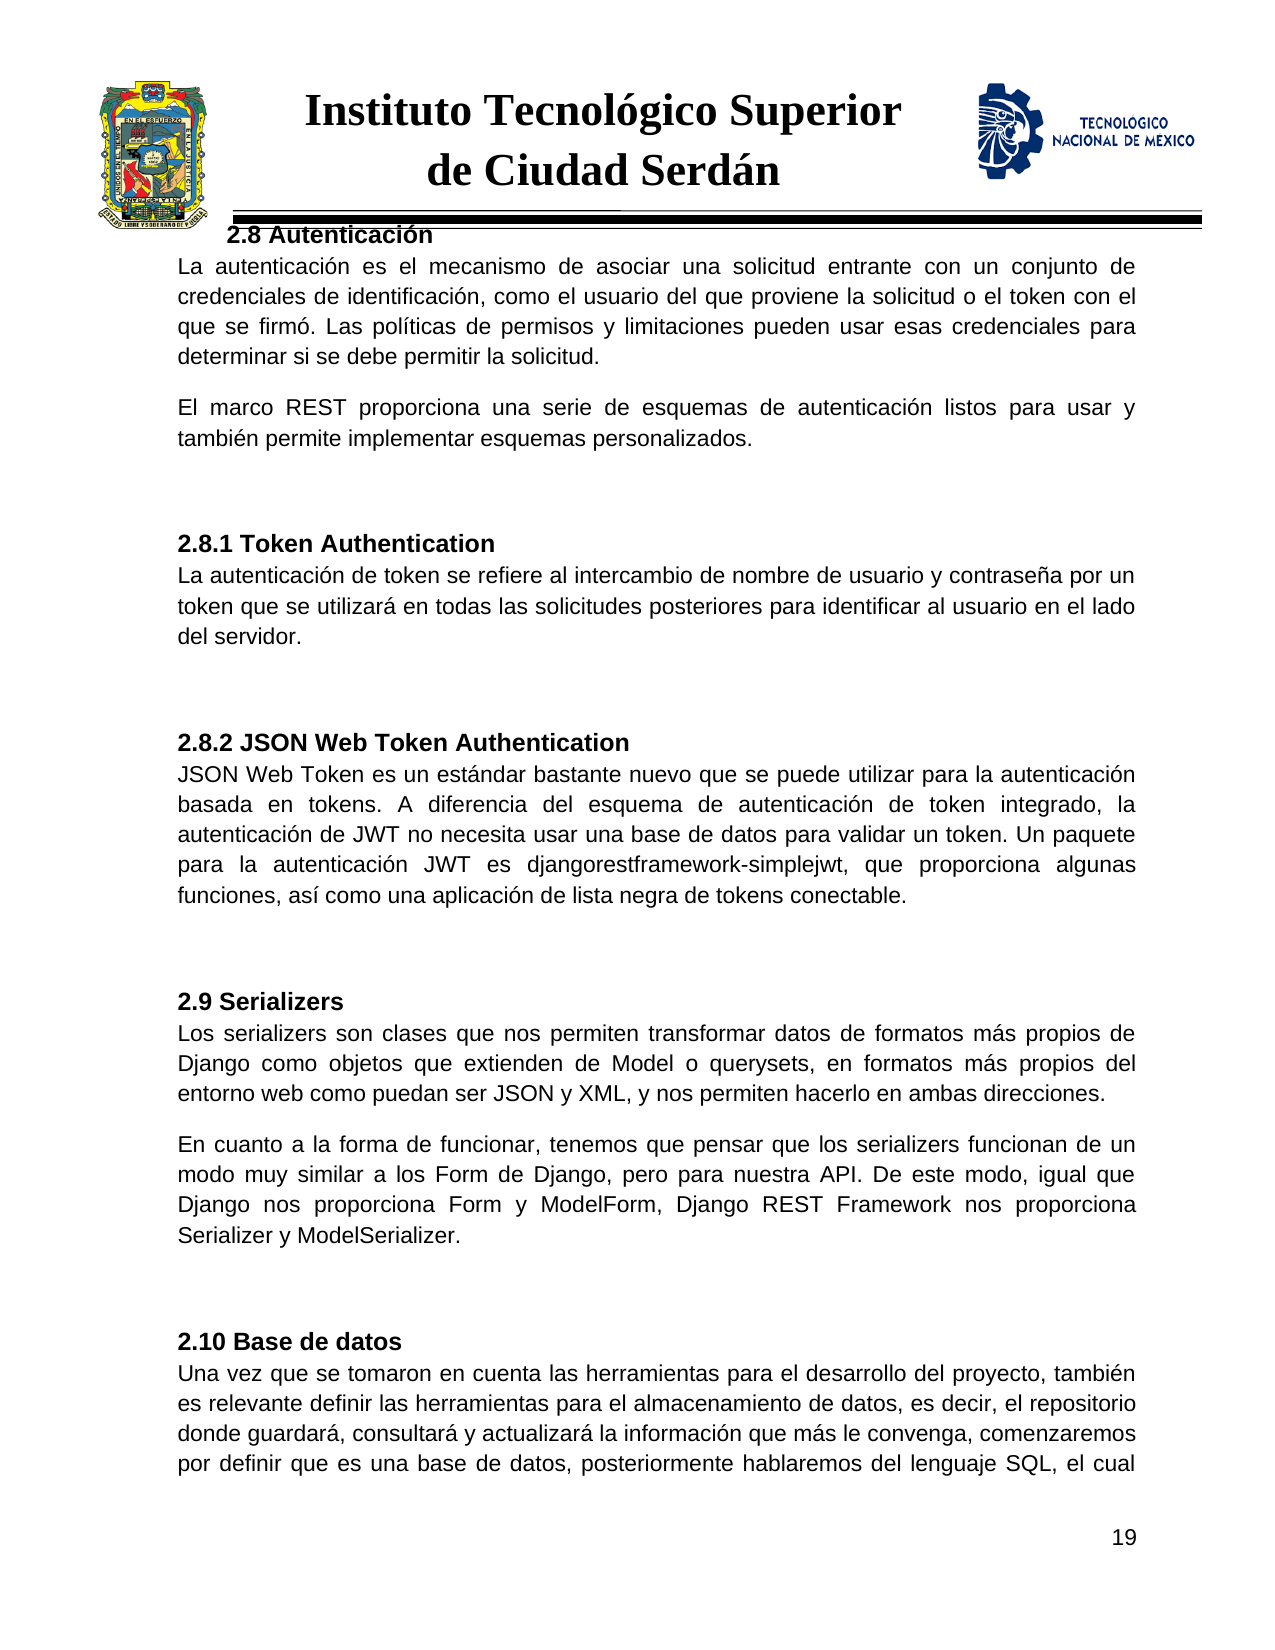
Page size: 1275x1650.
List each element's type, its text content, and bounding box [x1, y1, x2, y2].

picture [98, 81, 208, 229]
subtitle 2.8.2 JSON Web Token Authentication [177, 728, 1137, 757]
text La autenticación de token se refiere al intercambio de nombre de usuario y contraseña por un token que se utilizará en todas las solicitudes posteriores para identificar al usuario en el lado del servidor. [177, 562, 1137, 649]
subtitle 2.10 Base de datos [177, 1327, 1137, 1355]
text Los serializers son clases que nos permiten transformar datos de formatos más propios de Django como objetos que extienden de Model o querysets, en formatos más propios del entorno web como puedan ser JSON y XML, y nos permiten hacerlo en ambas direcciones. [177, 1019, 1137, 1106]
subtitle 2.8 Autenticación [177, 148, 1137, 248]
picture [968, 45, 1209, 216]
text La autenticación es el mecanismo de asociar una solicitud entrante con un conjunto de credenciales de identificación, como el usuario del que proviene la solicitud o el token con el que se firmó. Las políticas de permisos y limitaciones pueden usar esas credenciales para determinar si se debe permitir la solicitud. [177, 253, 1137, 370]
subtitle 2.8.1 Token Authentication [177, 529, 1137, 558]
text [177, 1359, 1137, 1477]
text El marco REST proporciona una serie de esquemas de autenticación listos para usar y también permite implementar esquemas personalizados. [177, 394, 1137, 451]
text JSON Web Token es un estándar bastante nuevo que se puede utilizar para la autenticación basada en tokens. A diferencia del esquema de autenticación de token integrado, la autenticación de JWT no necesita usar una base de datos para validar un token. Un paquete para la autenticación JWT es djangorestframework-simplejwt, que proporciona algunas funciones, así como una aplicación de lista negra de tokens conectable. [177, 761, 1137, 908]
text En cuanto a la forma de funcionar, tenemos que pensar que los serializers funcionan de un modo muy similar a los Form de Django, pero para nuestra API. De este modo, igual que Django nos proporciona Form y ModelForm, Django REST Framework nos proporciona Serializer y ModelSerializer. [177, 1131, 1137, 1248]
subtitle 2.9 Serializers [177, 987, 1137, 1015]
